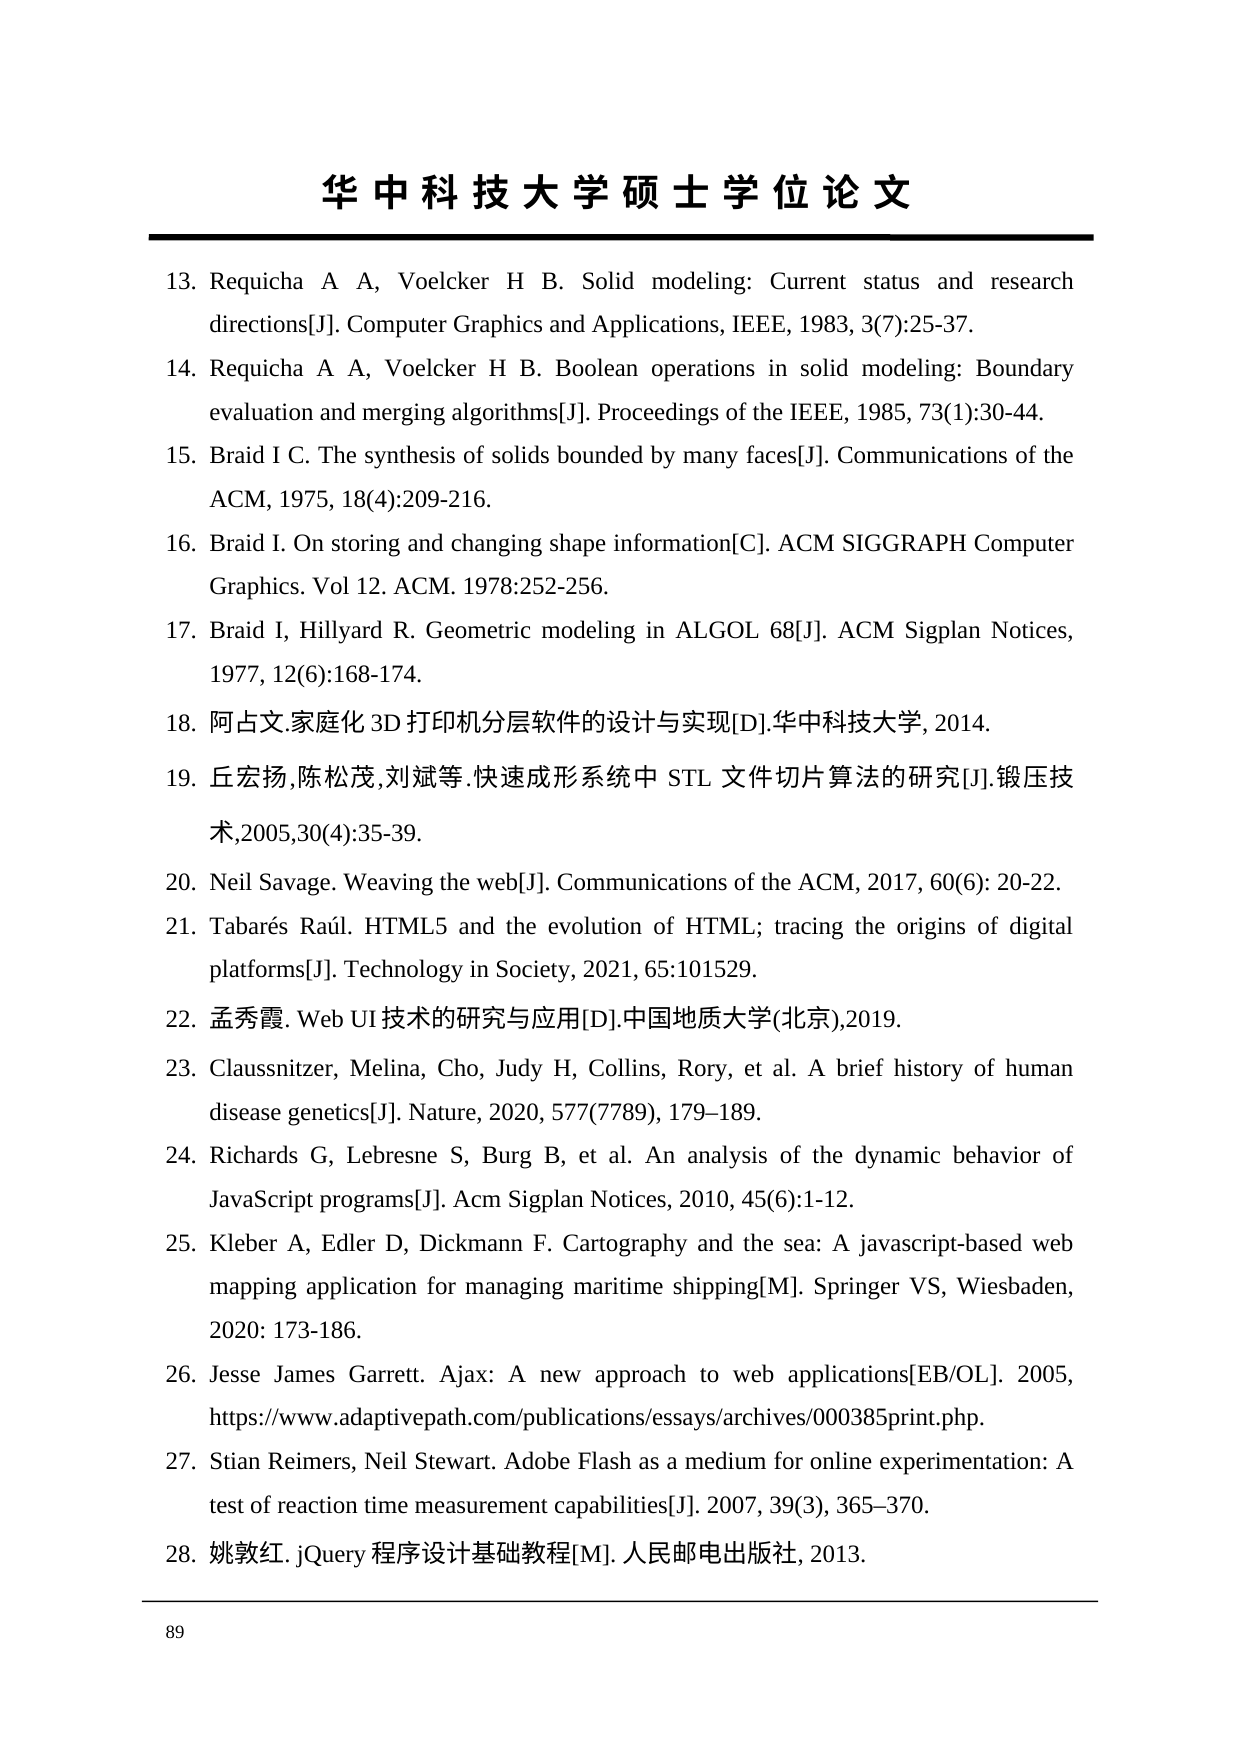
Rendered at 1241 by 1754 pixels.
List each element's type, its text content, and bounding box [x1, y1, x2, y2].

list Richards G, Lebresne S, Burg B, et al. An analysis of the dynamic behavior of JavaScript programs[J]. Acm Sigplan Notices, 2010, 45(6):1-12. [165, 1141, 1075, 1213]
list Braid I C. The synthesis of solids bounded by many faces[J]. Communications of the ACM, 1975, 18(4):209-216. [165, 440, 1075, 513]
list Jesse James Garrett. Ajax: A new approach to web applications[EB/OL]. 2005, https://www.adaptivepath.com/publications/essays/archives/000385print.php. [165, 1359, 1075, 1431]
list Braid I, Hillyard R. Geometric modeling in ALGOL 68[J]. ACM Sigplan Notices, 1977, 12(6):168-174. [165, 615, 1075, 687]
list Claussnitzer, Melina, Cho, Judy H, Collins, Rory, et al. A brief history of human disease genetics[J]. Nature, 2020, 577(7789), 179–189. [165, 1053, 1075, 1126]
list Tabarés Raúl. HTML5 and the evolution of HTML; tracing the origins of digital platforms[J]. Technology in Society, 2021, 65:101529. [165, 911, 1075, 983]
list 丘宏扬,陈松茂,刘斌等.快速成形系统中 STL 文件切片算法的研究[J].锻压技术,2005,30(4):35-39. [165, 757, 1075, 848]
list Kleber A, Edler D, Dickmann F. Cartography and the sea: A javascript-based web mapping application for managing maritime shipping[M]. Springer VS, Wiesbaden, 2020: 173-186. [165, 1228, 1075, 1344]
list Stian Reimers, Neil Stewart. Adobe Flash as a medium for online experimentation: A test of reaction time measurement capabilities[J]. 2007, 39(3), 365–370. [165, 1446, 1075, 1518]
list Neil Savage. Weaving the web[J]. Communications of the ACM, 2017, 60(6): 20-22. [165, 867, 1075, 896]
list Braid I. On storing and changing shape information[C]. ACM SIGGRAPH Computer Graphics. Vol 12. ACM. 1978:252-256. [165, 528, 1075, 600]
list Requicha A A, Voelcker H B. Solid modeling: Current status and research directions[J]. Computer Graphics and Applications, IEEE, 1983, 3(7):25-37. [165, 266, 1075, 338]
list 孟秀霞. Web UI技术的研究与应用[D].中国地质大学(北京),2019. [165, 998, 1075, 1034]
list 姚敦红. jQuery程序设计基础教程[M]. 人民邮电出版社, 2013. [165, 1533, 1075, 1569]
list Requicha A A, Voelcker H B. Boolean operations in solid modeling: Boundary evaluation and merging algorithms[J]. Proceedings of the IEEE, 1985, 73(1):30-44. [165, 353, 1075, 426]
list 阿占文.家庭化3D打印机分层软件的设计与实现[D].华中科技大学, 2014. [165, 702, 1075, 738]
